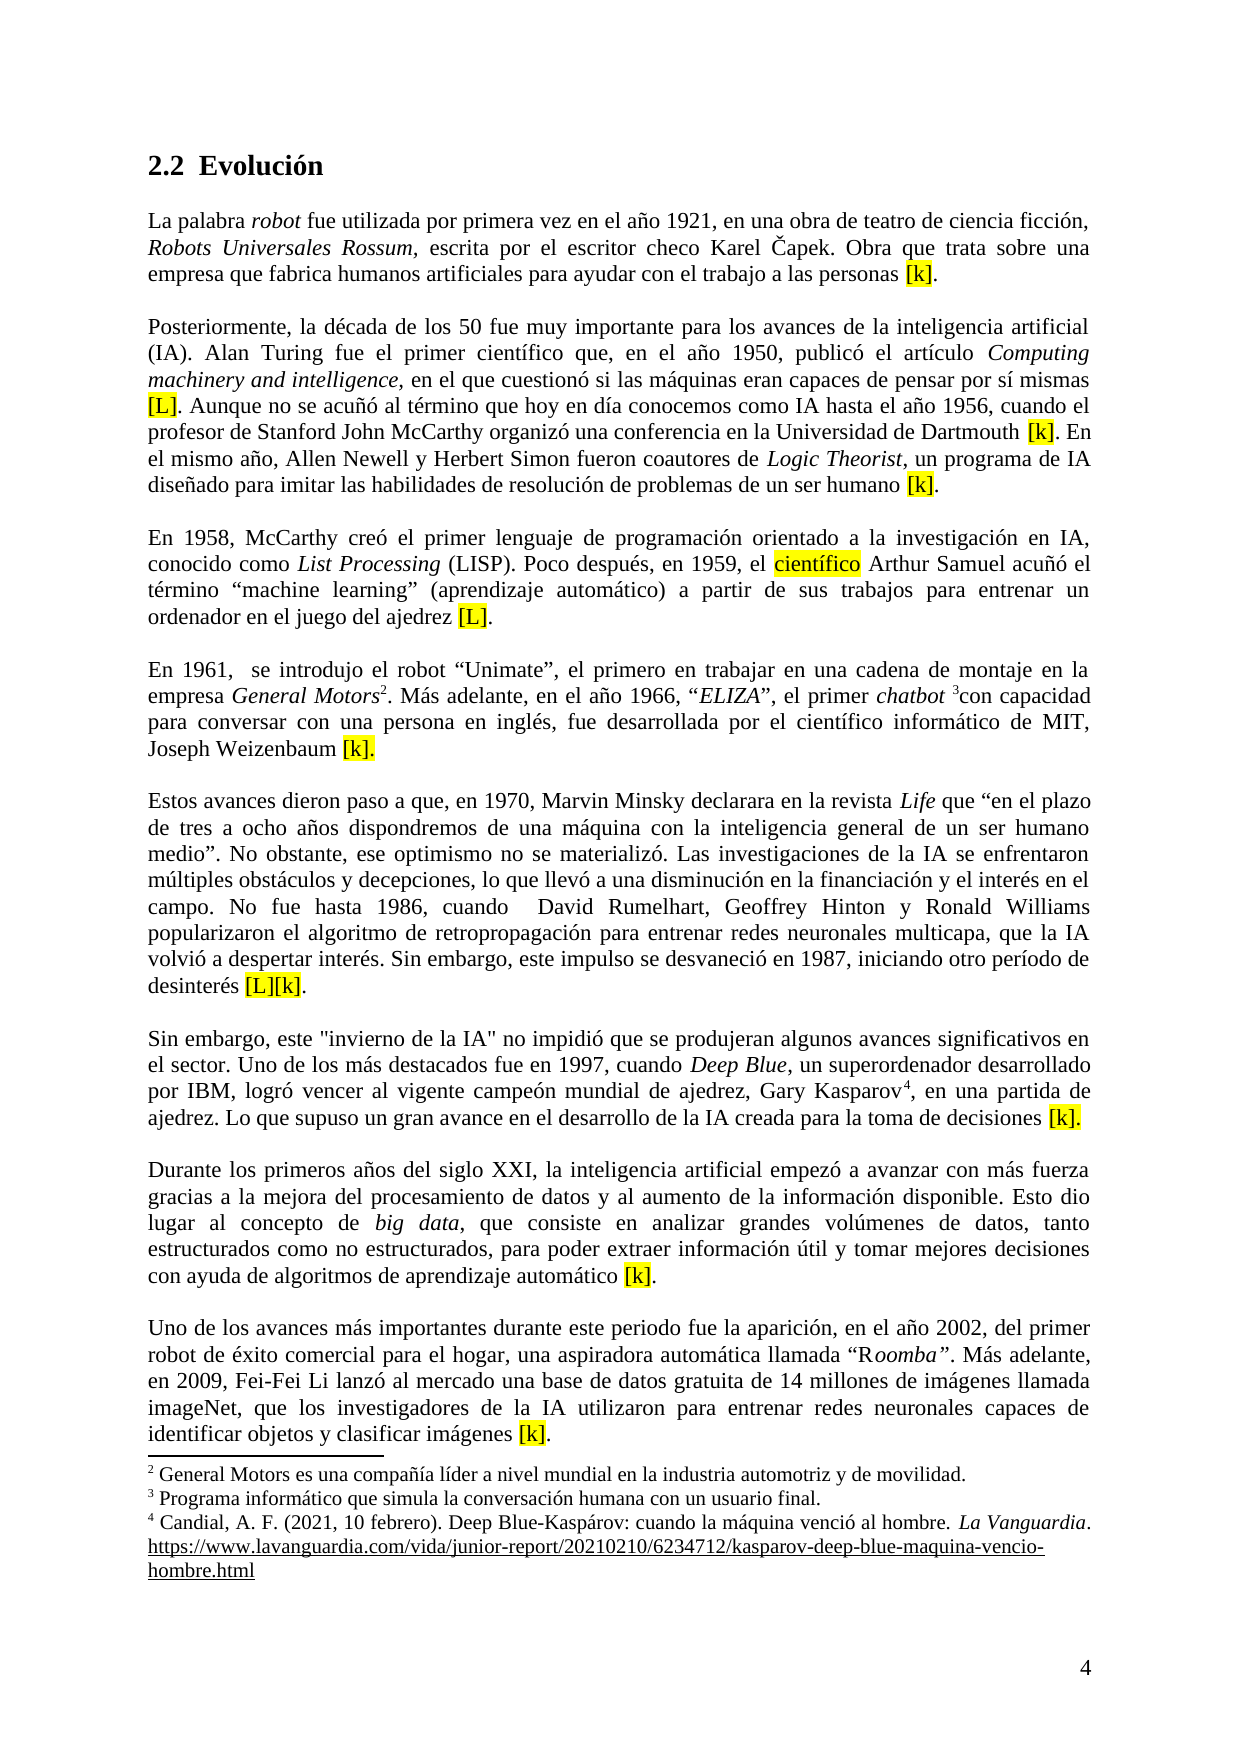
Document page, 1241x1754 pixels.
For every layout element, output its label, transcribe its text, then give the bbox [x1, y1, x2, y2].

text Posteriormente, la década de los 50 fue muy importante para los avances de la inteligencia artificial (IA). Alan Turing fue el primer científico que, en el año 1950, publicó el artículo Computing machinery and intelligence, en el que cuestionó si las máquinas eran capaces de pensar por sí mismas [L]. Aunque no se acuñó al término que hoy en día conocemos como IA hasta el año 1956, cuando el profesor de Stanford John McCarthy organizó una conferencia en la Universidad de Dartmouth [k]. En el mismo año, Allen Newell y Herbert Simon fueron coautores de Logic Theorist, un programa de IA diseñado para imitar las habilidades de resolución de problemas de un ser humano [k]. [148, 313, 1091, 497]
text En 1958, McCarthy creó el primer lenguaje de programación orientado a la investigación en IA, conocido como List Processing (LISP). Poco después, en 1959, el científico Arthur Samuel acuñó el término “machine learning” (aprendizaje automático) a partir de sus trabajos para entrenar un ordenador en el juego del ajedrez [L]. [148, 524, 1091, 629]
text Sin embargo, este "invierno de la IA" no impidió que se produjeran algunos avances significativos en el sector. Uno de los más destacados fue en 1997, cuando Deep Blue, un superordenador desarrollado por IBM, logró vencer al vigente campeón mundial de ajedrez, Gary Kasparov, en una partida de ajedrez. Lo que supuso un gran avance en el desarrollo de la IA creada para la toma de decisiones [k]. [148, 1024, 1091, 1130]
text Uno de los avances más importantes durante este periodo fue la aparición, en el año 2002, del primer robot de éxito comercial para el hogar, una aspiradora automática llamada “Roomba”. Más adelante, en 2009, Fei-Fei Li lanzó al mercado una base de datos gratuita de 14 millones de imágenes llamada imageNet, que los investigadores de la IA utilizaron para entrenar redes neuronales capaces de identificar objetos y clasificar imágenes [k]. [148, 1314, 1091, 1446]
text Estos avances dieron paso a que, en 1970, Marvin Minsky declarara en la revista Life que “en el plazo de tres a ocho años dispondremos de una máquina con la inteligencia general de un ser humano medio”. No obstante, ese optimismo no se materializó. Las investigaciones de la IA se enfrentaron múltiples obstáculos y decepciones, lo que llevó a una disminución en la financiación y el interés en el campo. No fue hasta 1986, cuando David Rumelhart, Geoffrey Hinton y Ronald Williams popularizaron el algoritmo de retropropagación para entrenar redes neuronales multicapa, que la IA volvió a despertar interés. Sin embargo, este impulso se desvaneció en 1987, iniciando otro período de desinterés [L][k]. [148, 787, 1091, 998]
text Durante los primeros años del siglo XXI, la inteligencia artificial empezó a avanzar con más fuerza gracias a la mejora del procesamiento de datos y al aumento de la información disponible. Esto dio lugar al concepto de big data, que consiste en analizar grandes volúmenes de datos, tanto estructurados como no estructurados, para poder extraer información útil y tomar mejores decisiones con ayuda de algoritmos de aprendizaje automático [k]. [148, 1156, 1091, 1288]
subtitle 2.2 Evolución [148, 148, 1091, 181]
text La palabra robot fue utilizada por primera vez en el año 1921, en una obra de teatro de ciencia ficción, Robots Universales Rossum, escrita por el escritor checo Karel Čapek. Obra que trata sobre una empresa que fabrica humanos artificiales para ayudar con el trabajo a las personas [k]. [148, 208, 1091, 287]
text En 1961, se introdujo el robot “Unimate”, el primero en trabajar en una cadena de montaje en la empresa General Motors. Más adelante, en el año 1966, “ELIZA”, el primer chatbot con capacidad para conversar con una persona en inglés, fue desarrollada por el científico informático de MIT, Joseph Weizenbaum [k]. [148, 656, 1091, 761]
